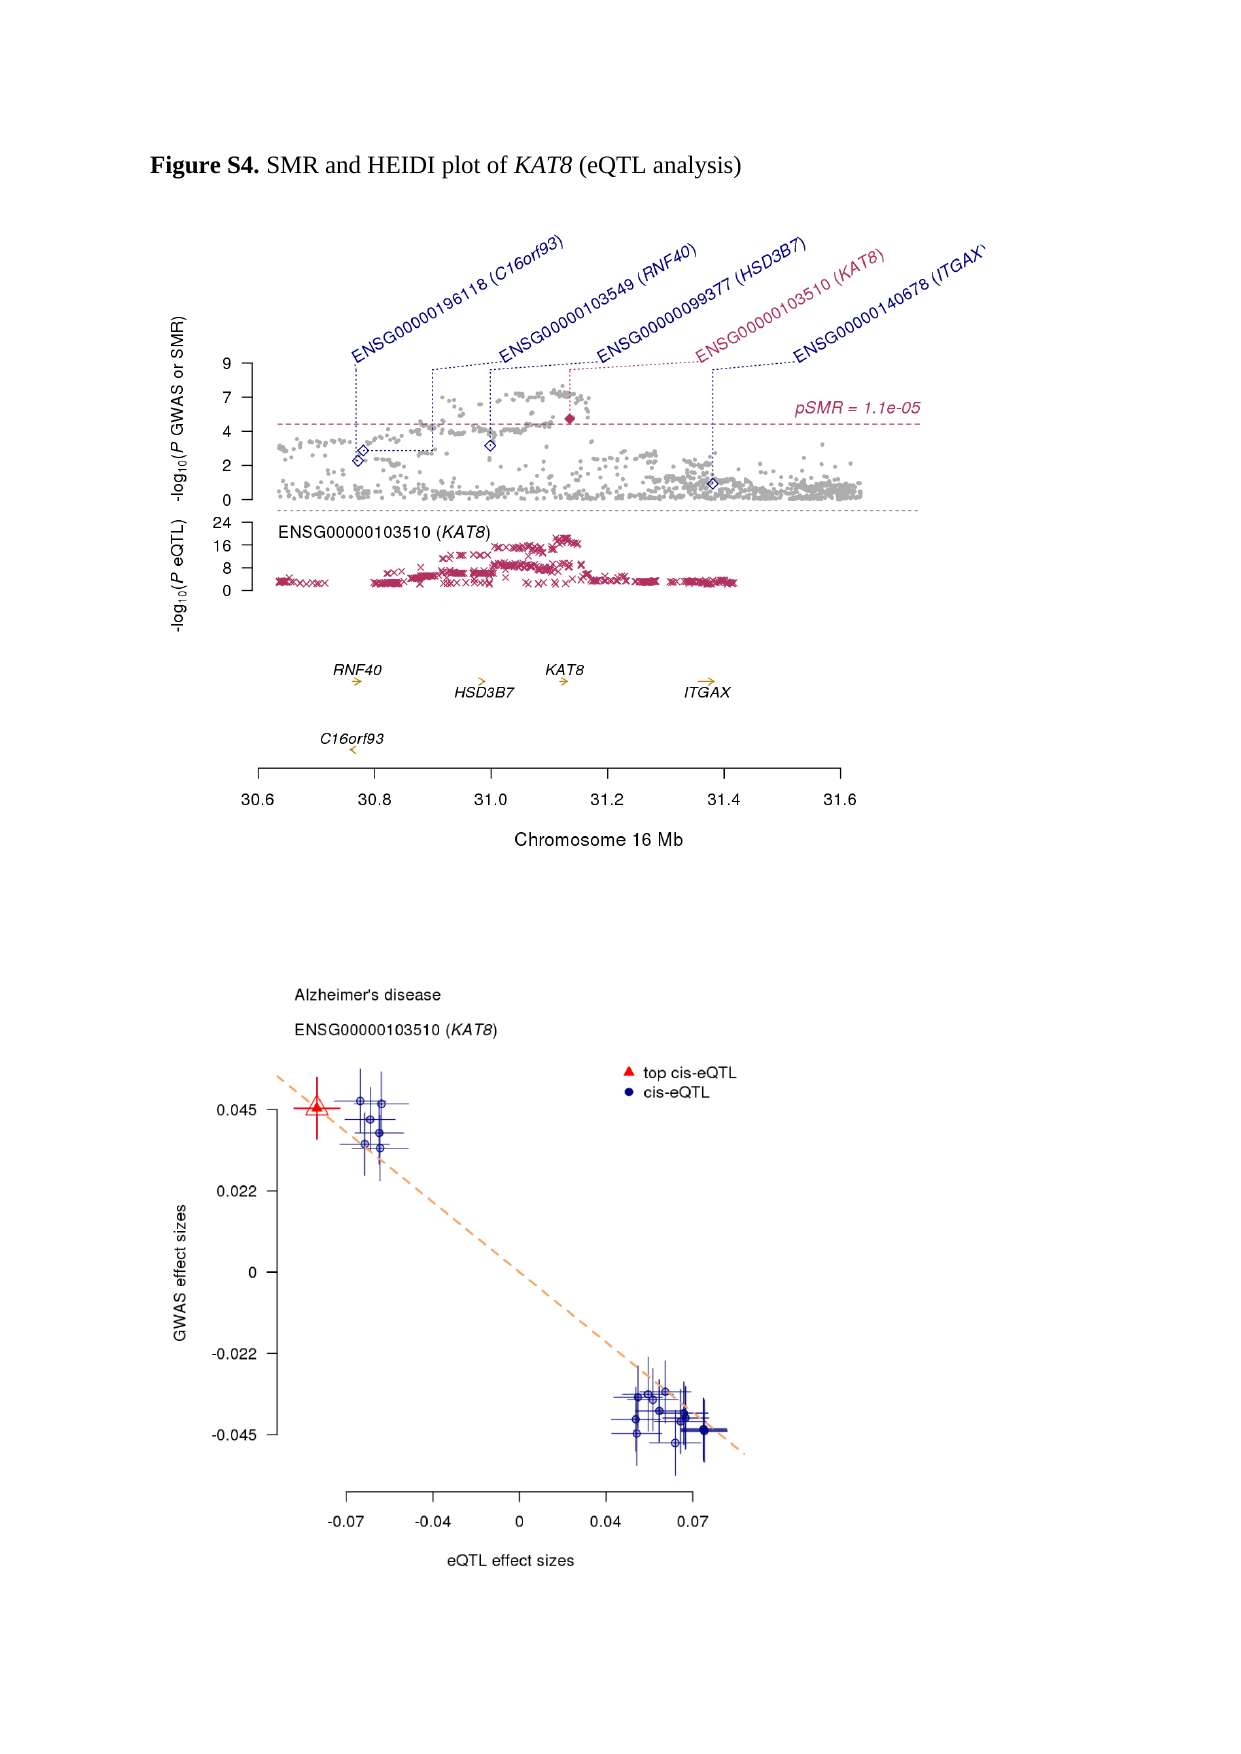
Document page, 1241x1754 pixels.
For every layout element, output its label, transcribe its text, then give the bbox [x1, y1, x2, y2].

text Figure S4. SMR and HEIDI plot of KAT8 (eQTL analysis) [150, 150, 1090, 179]
picture [150, 207, 986, 870]
picture [150, 955, 783, 1589]
